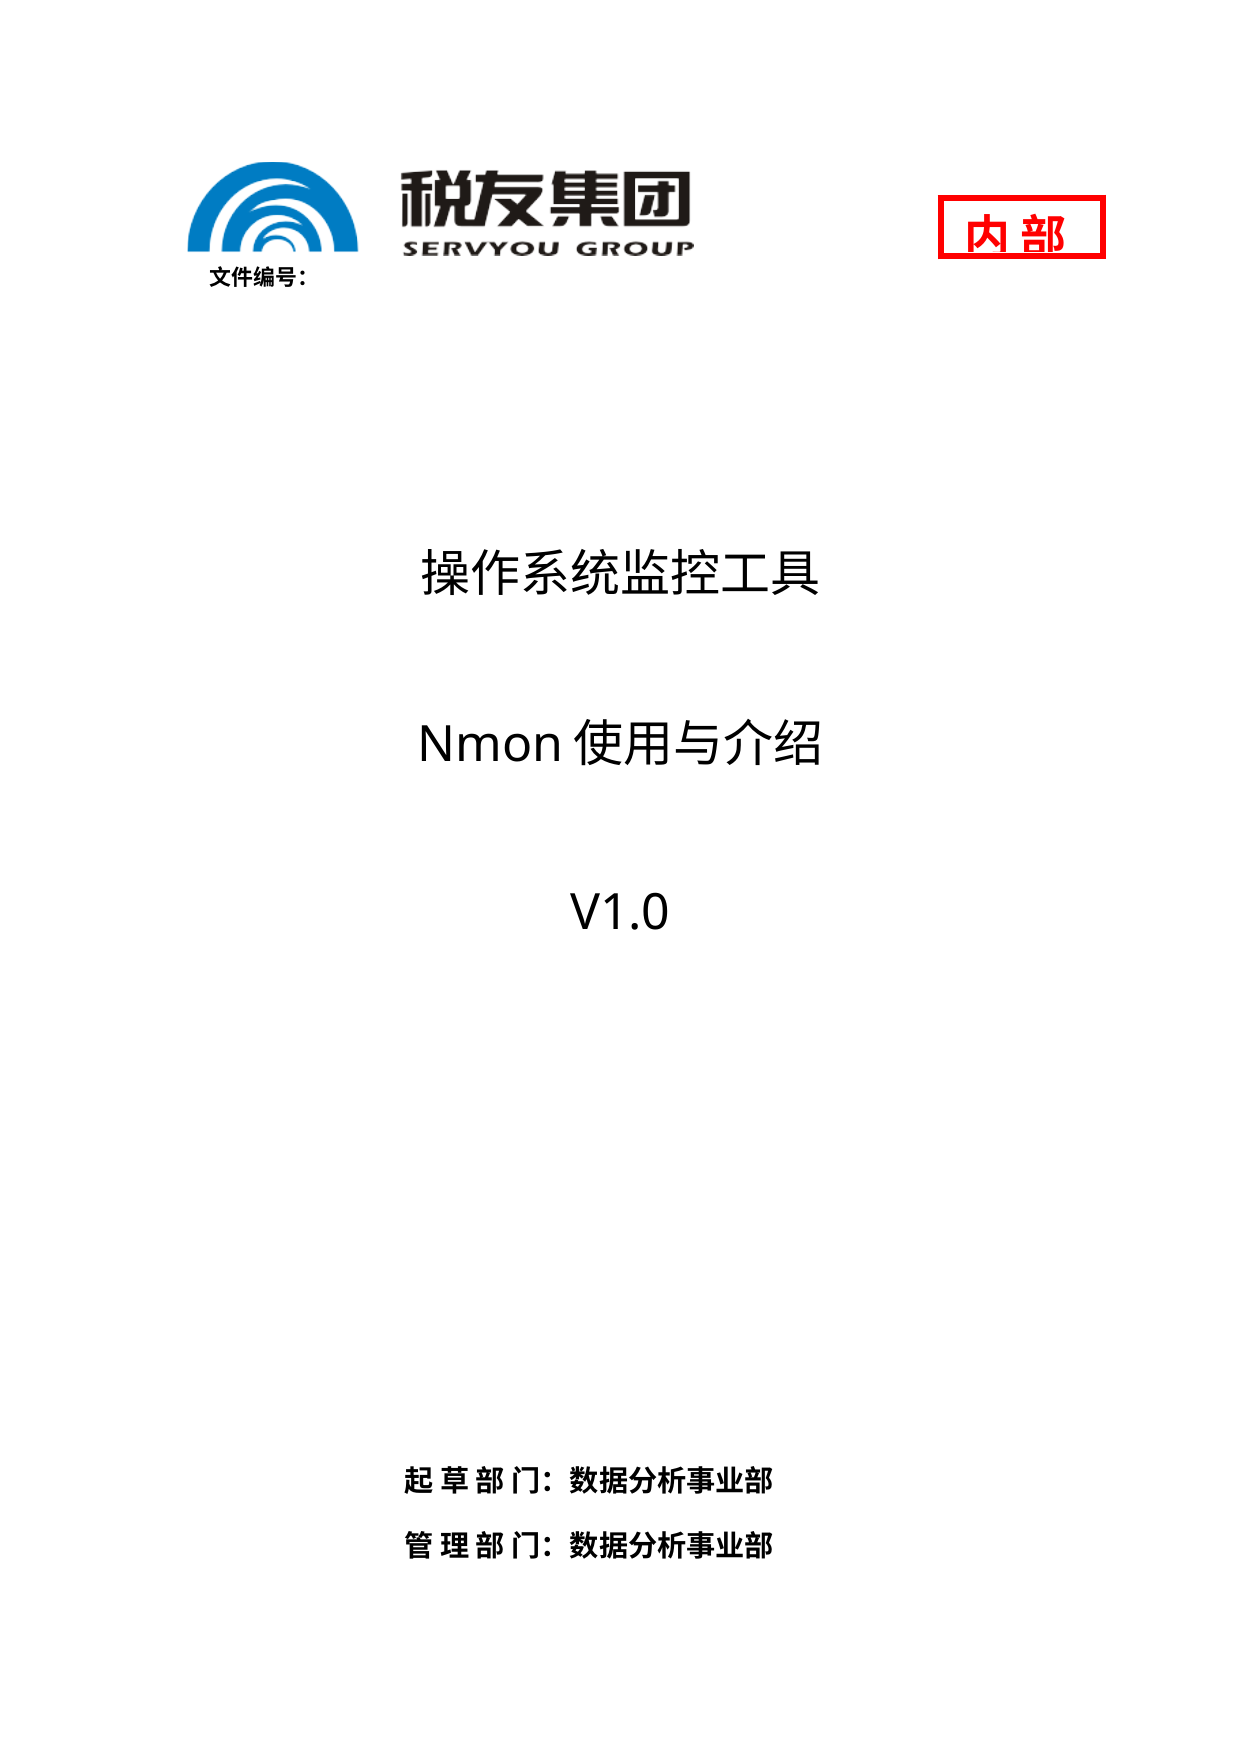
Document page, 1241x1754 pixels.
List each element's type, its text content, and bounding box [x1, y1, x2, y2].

picture [187, 162, 694, 256]
text 管 理 部 门：数据分析事业部 [187, 1511, 900, 1576]
text V1.0 [187, 861, 1053, 959]
text 文件编号： [187, 259, 1053, 292]
text 操作系统监控工具 [187, 521, 1053, 619]
text Nmon使用与介绍 [187, 691, 1053, 788]
text 起 草 部 门：数据分析事业部 [187, 1446, 900, 1511]
